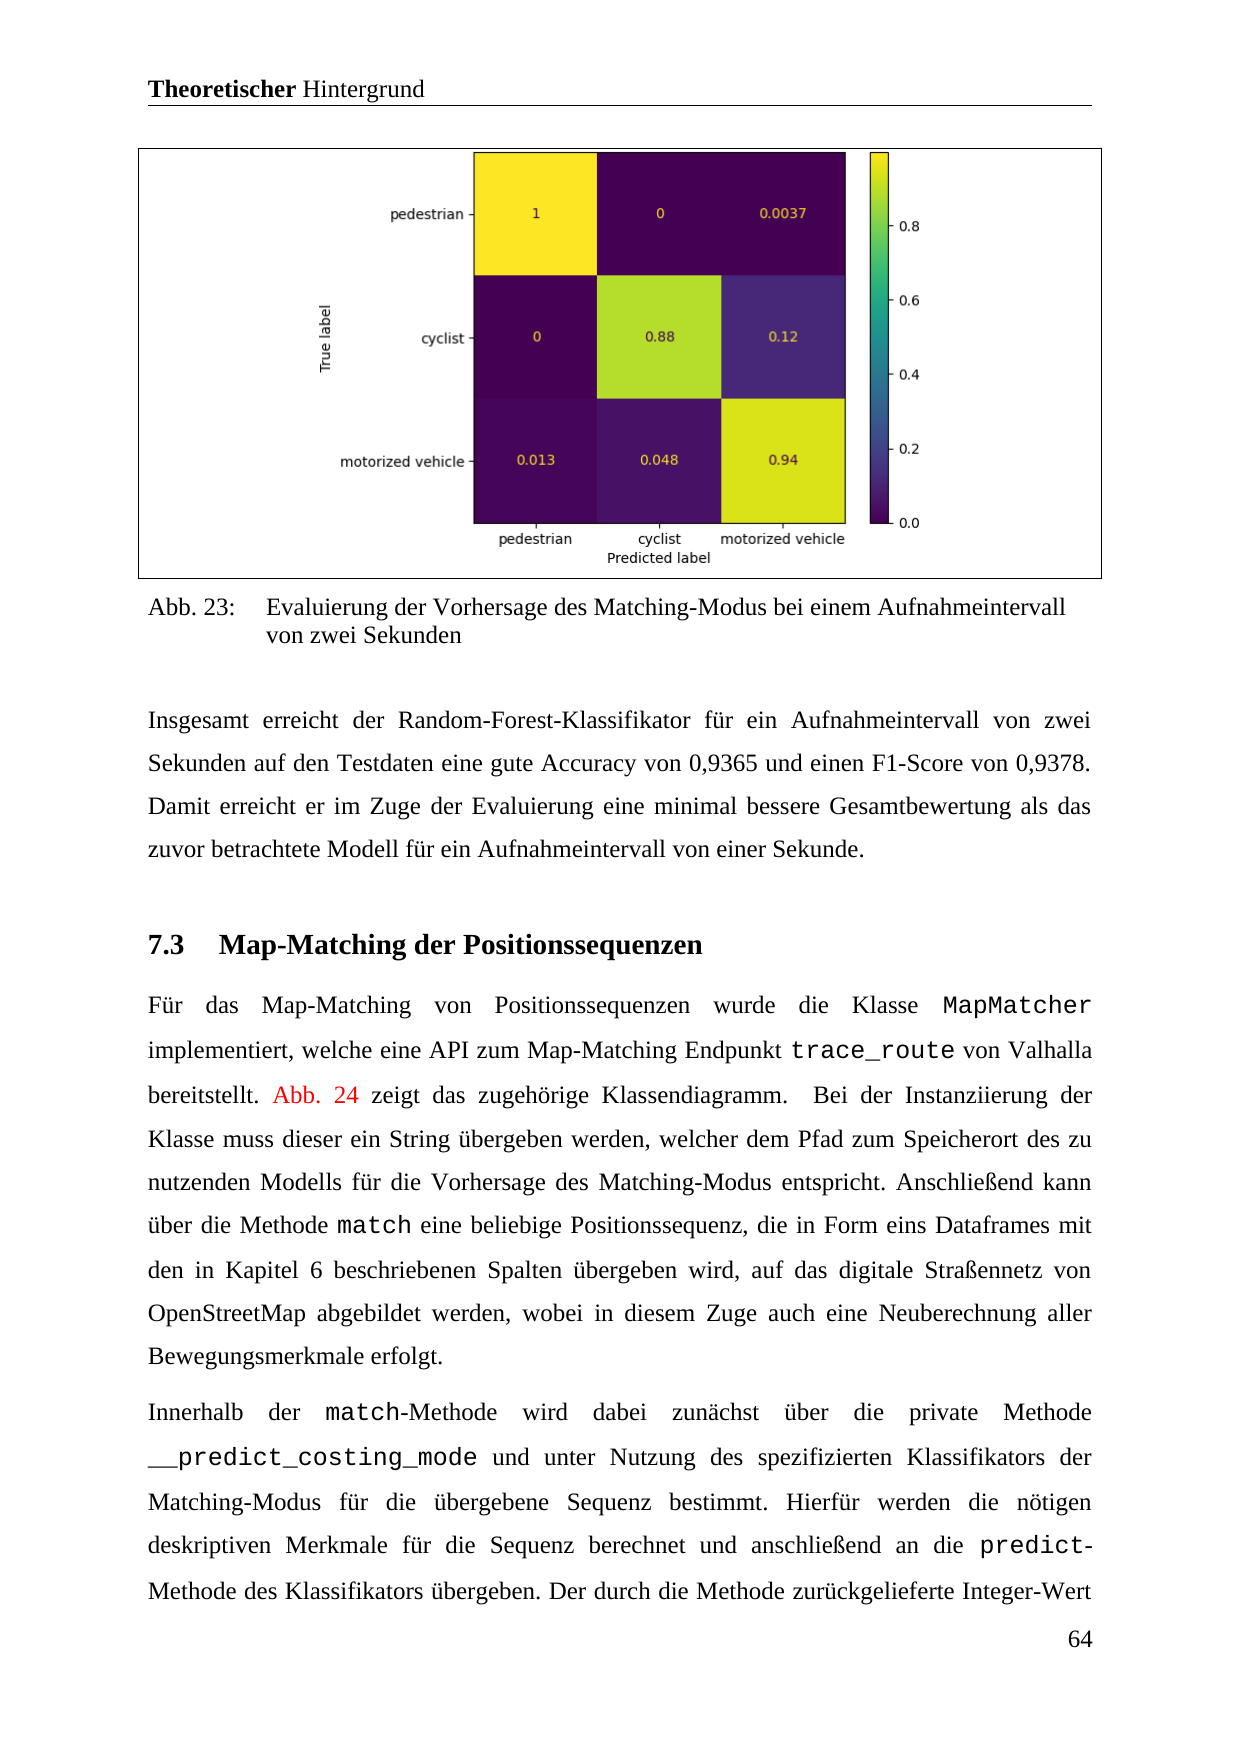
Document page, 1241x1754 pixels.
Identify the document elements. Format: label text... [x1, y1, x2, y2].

text Abb. 23: Evaluierung der Vorhersage des Matching-Modus bei einem Aufnahmeintervall von zwei Sekunden [148, 592, 1092, 649]
picture [311, 150, 930, 576]
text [148, 1397, 1092, 1604]
text Insgesamt erreicht der Random-Forest-Klassifikator für ein Aufnahmeintervall von zwei Sekunden auf den Testdaten eine gute Accuracy von 0,9365 und einen F1-Score von 0,9378. Damit erreicht er im Zuge der Evaluierung eine minimal bessere Gesamtbewertung als das zuvor betrachtete Modell für ein Aufnahmeintervall von einer Sekunde. [148, 705, 1092, 863]
subtitle Map-Matching der Positionssequenzen [148, 927, 1092, 961]
text Für das Map-Matching von Positionssequenzen wurde die Klasse MapMatcher implementiert, welche eine API zum Map-Matching Endpunkt trace_route von Valhalla bereitstellt. Abb. 24 zeigt das zugehörige Klassendiagramm. Bei der Instanziierung der Klasse muss dieser ein String übergeben werden, welcher dem Pfad zum Speicherort des zu nutzenden Modells für die Vorhersage des Matching-Modus entspricht. Anschließend kann über die Methode match eine beliebige Positionssequenz, die in Form eins Dataframes mit den in Kapitel 6 beschriebenen Spalten übergeben wird, auf das digitale Straßennetz von OpenStreetMap abgebildet werden, wobei in diesem Zuge auch eine Neuberechnung aller Bewegungsmerkmale erfolgt. [148, 990, 1092, 1370]
